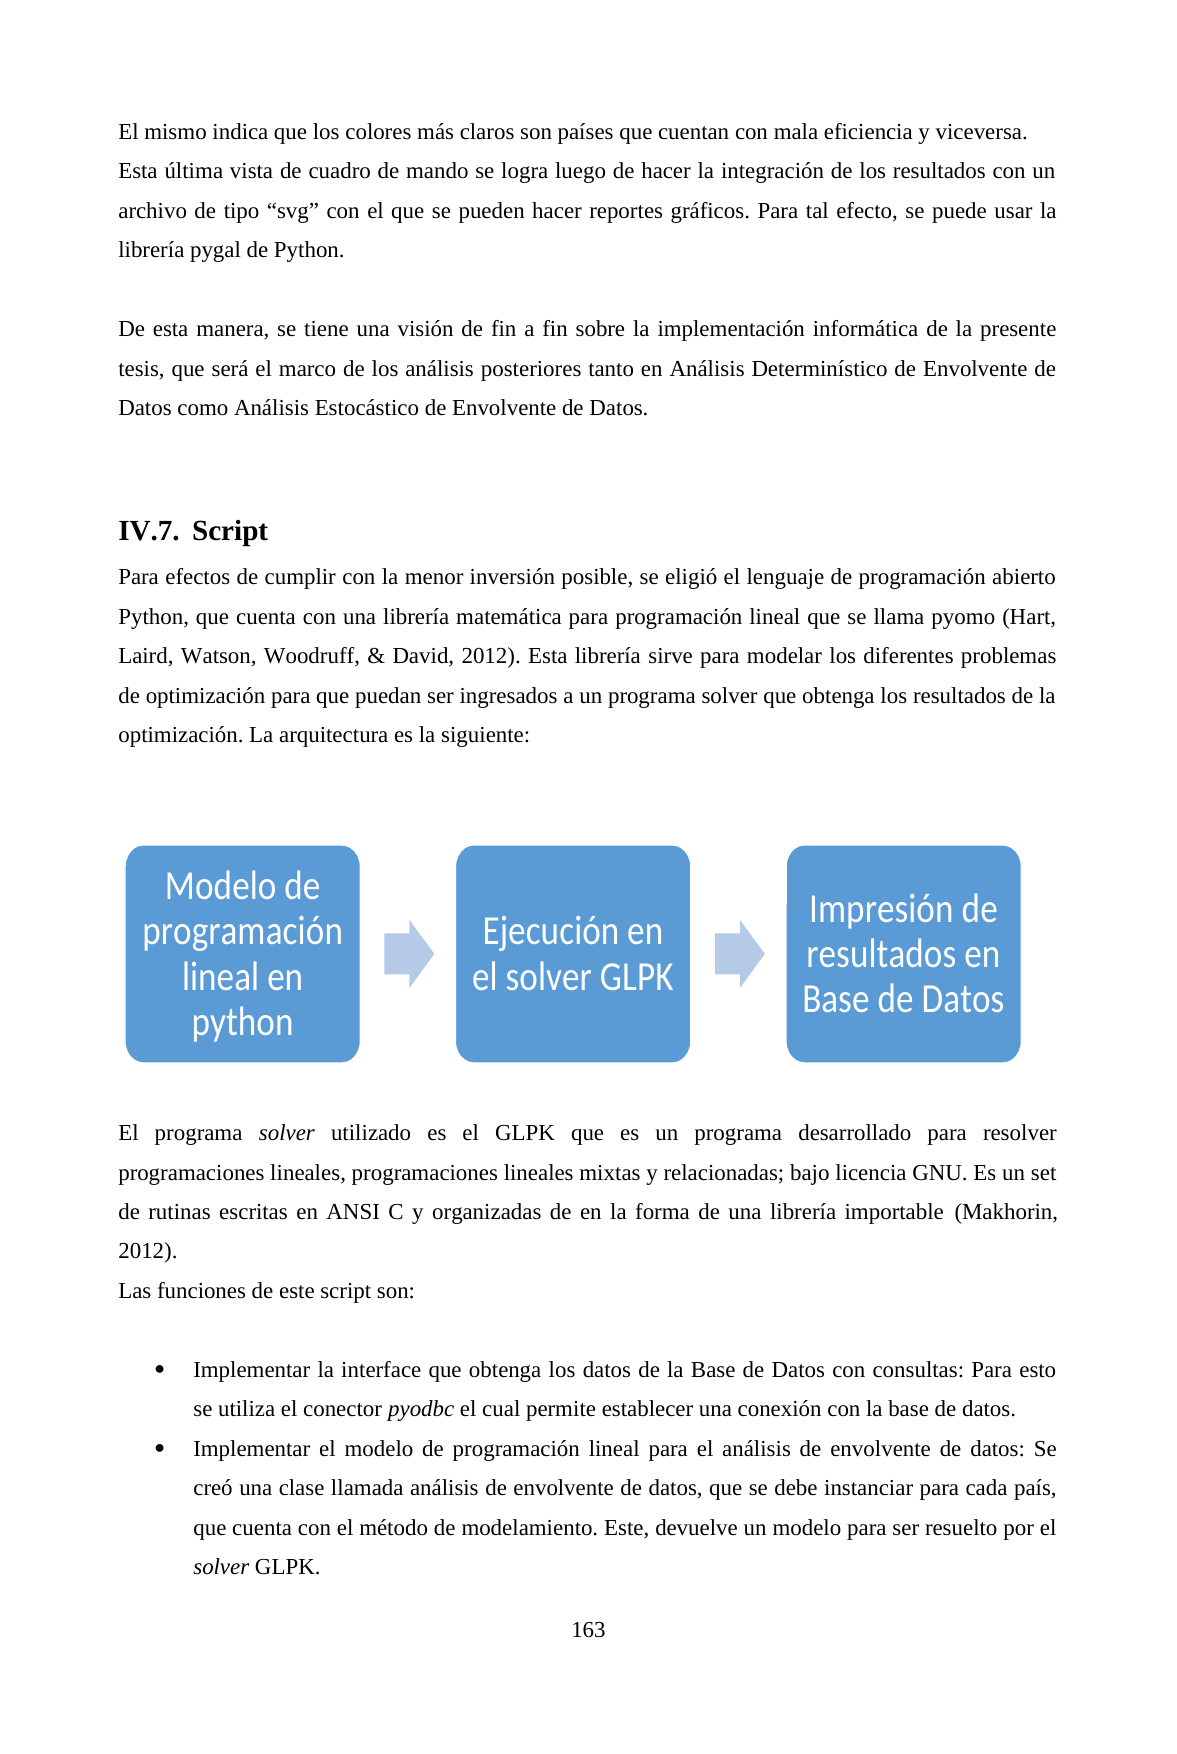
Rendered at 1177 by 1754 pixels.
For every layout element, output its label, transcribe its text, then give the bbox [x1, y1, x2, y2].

list Implementar el modelo de programación lineal para el análisis de envolvente de datos: Se creó una clase llamada análisis de envolvente de datos, que se debe instanciar para cada país, que cuenta con el método de modelamiento. Este, devuelve un modelo para ser resuelto por el solver GLPK. [156, 1435, 1058, 1580]
list Implementar la interface que obtenga los datos de la Base de Datos con consultas: Para esto se utiliza el conector pyodbc el cual permite establecer una conexión con la base de datos. [156, 1356, 1058, 1422]
text El programa solver utilizado es el GLPK que es un programa desarrollado para resolver programaciones lineales, programaciones lineales mixtas y relacionadas; bajo licencia GNU. Es un set de rutinas escritas en ANSI C y organizadas de en la forma de una librería importable. [118, 1119, 1058, 1264]
subtitle Script [118, 513, 1058, 546]
text Esta última vista de cuadro de mando se logra luego de hacer la integración de los resultados con un archivo de tipo “svg” con el que se pueden hacer reportes gráficos. Para tal efecto, se puede usar la librería pygal de Python. [118, 158, 1058, 263]
text Las funciones de este script son: [118, 1277, 1058, 1303]
text Para efectos de cumplir con la menor inversión posible, se eligió el lenguaje de programación abierto Python, que cuenta con una librería matemática para programación lineal que se llama pyomo (Hart, Laird, Watson, Woodruff, & David, 2012). Esta librería sirve para modelar los diferentes problemas de optimización para que puedan ser ingresados a un programa solver que obtenga los resultados de la optimización. La arquitectura es la siguiente: [118, 563, 1058, 747]
text El mismo indica que los colores más claros son países que cuentan con mala eficiencia y viceversa. [118, 118, 1058, 144]
text De esta manera, se tiene una visión de fin a fin sobre la implementación informática de la presente tesis, que será el marco de los análisis posteriores tanto en Análisis Determinístico de Envolvente de Datos como Análisis Estocástico de Envolvente de Datos. [118, 316, 1058, 421]
